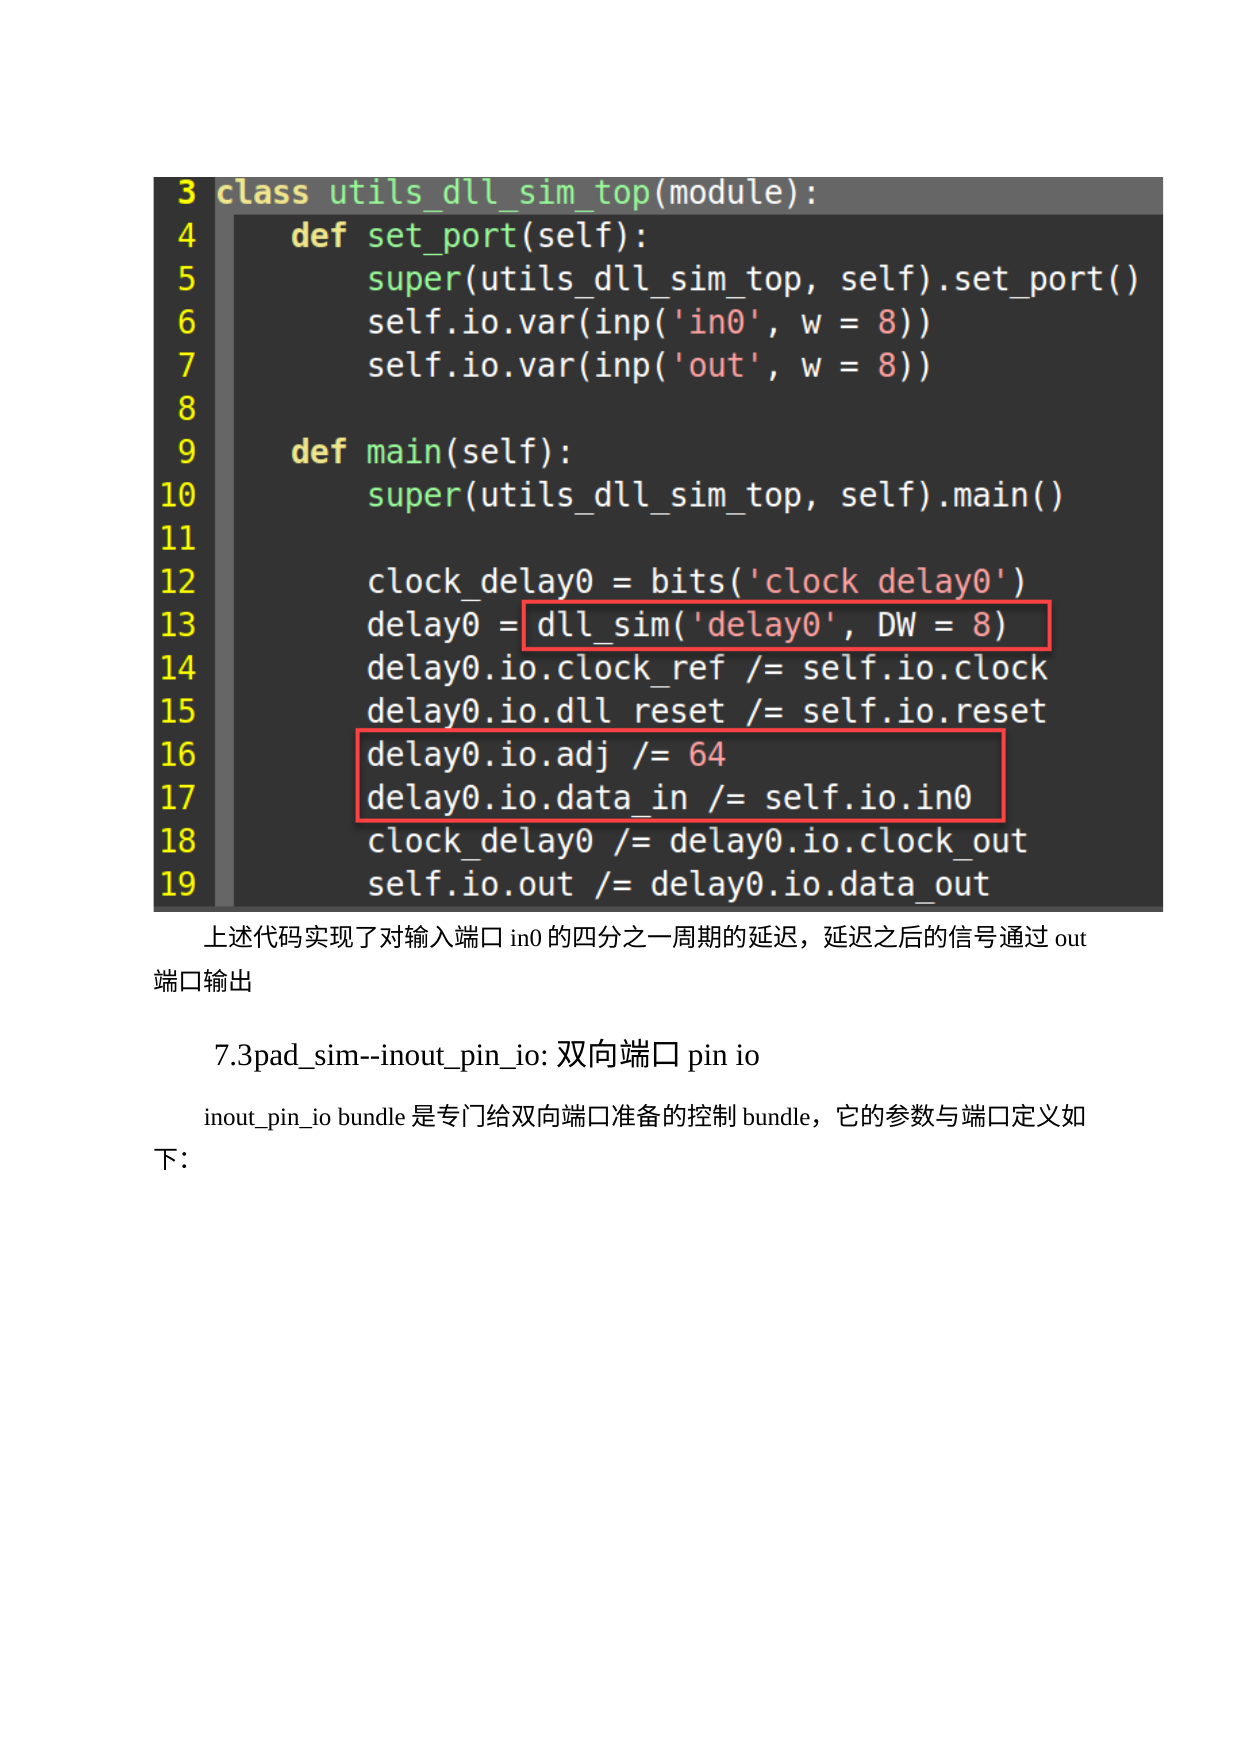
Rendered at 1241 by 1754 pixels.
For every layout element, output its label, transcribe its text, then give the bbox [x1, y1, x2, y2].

text inout_pin_io bundle是专门给双向端口准备的控制bundle，它的参数与端口定义如下： [153, 1096, 1087, 1176]
subtitle pad_sim--inout_pin_io: 双向端口pin io [213, 1029, 1087, 1074]
picture [153, 177, 1164, 912]
text 上述代码实现了对输入端口in0的四分之一周期的延迟，延迟之后的信号通过out端口输出 [153, 917, 1087, 997]
